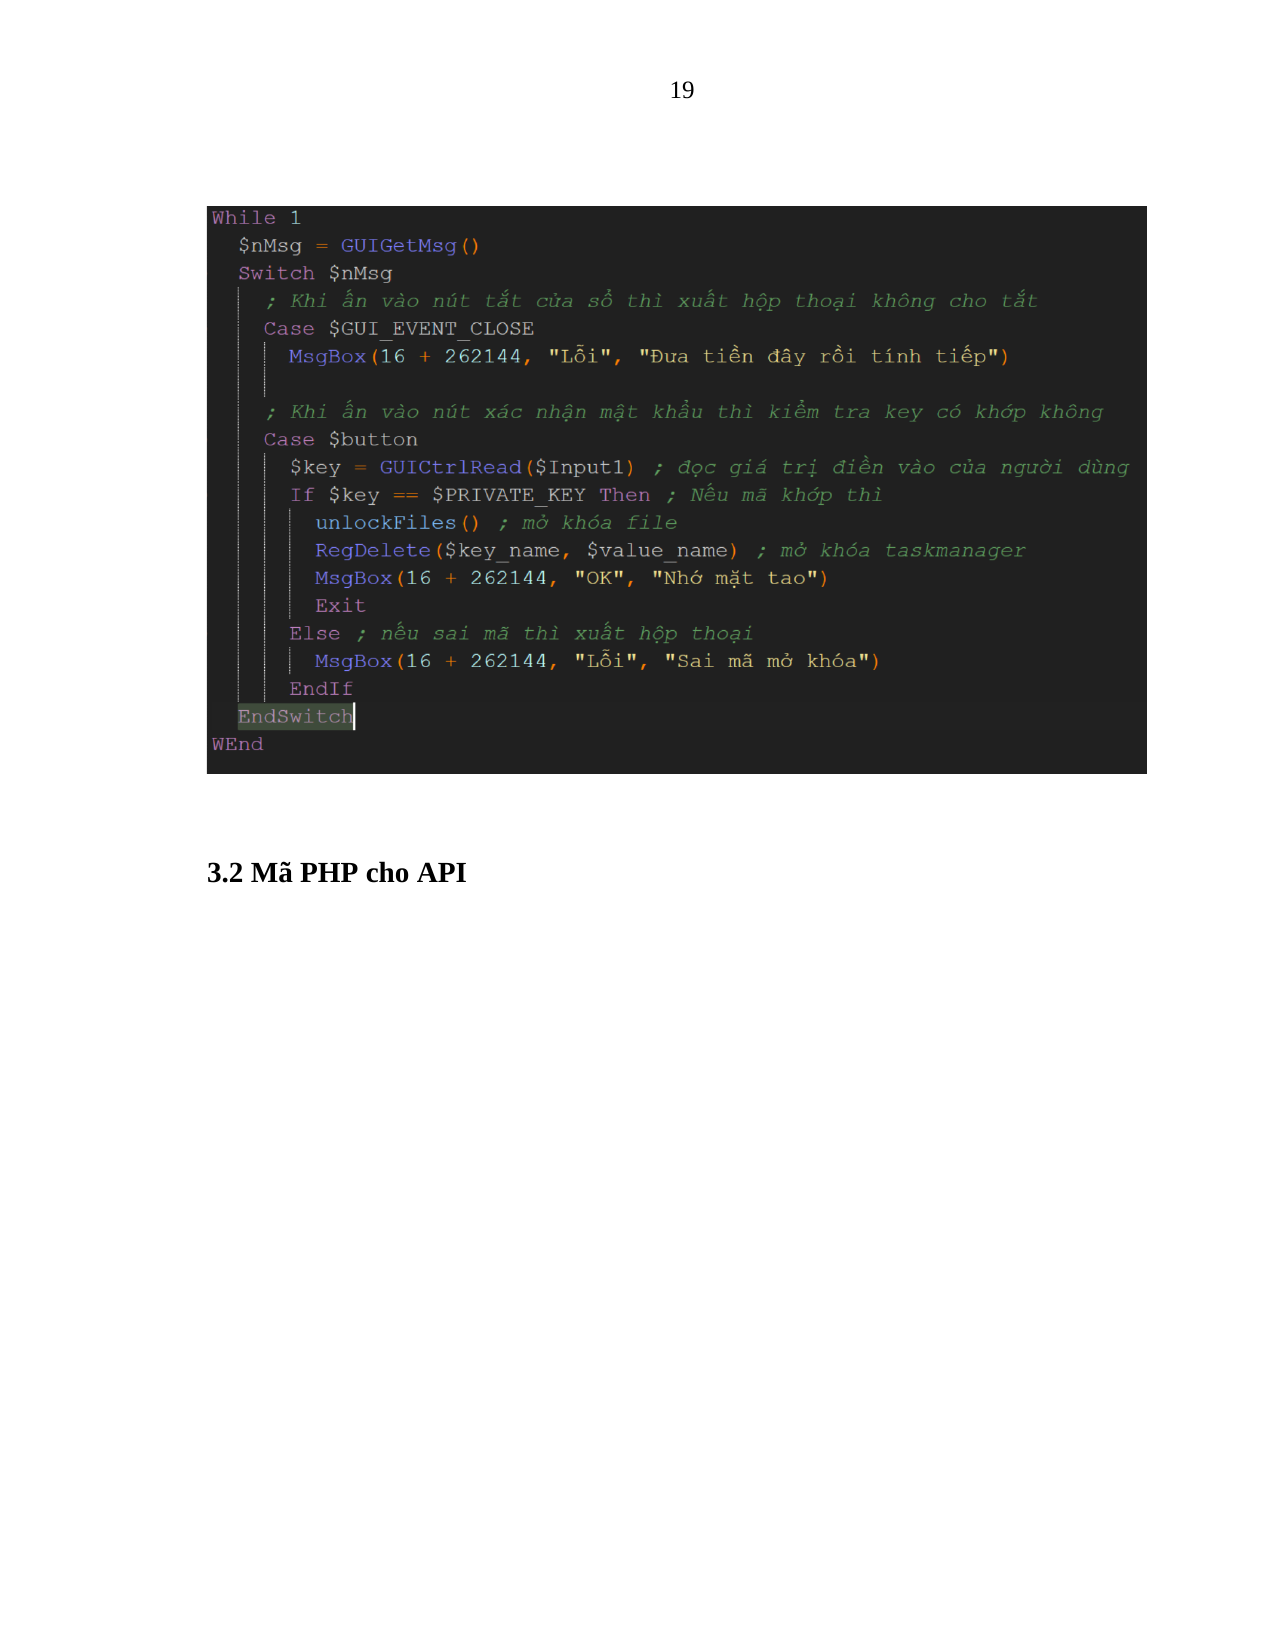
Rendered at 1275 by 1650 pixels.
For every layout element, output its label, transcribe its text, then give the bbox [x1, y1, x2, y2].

text 3.2 Mã PHP cho API [207, 855, 1157, 888]
picture [206, 206, 1147, 774]
